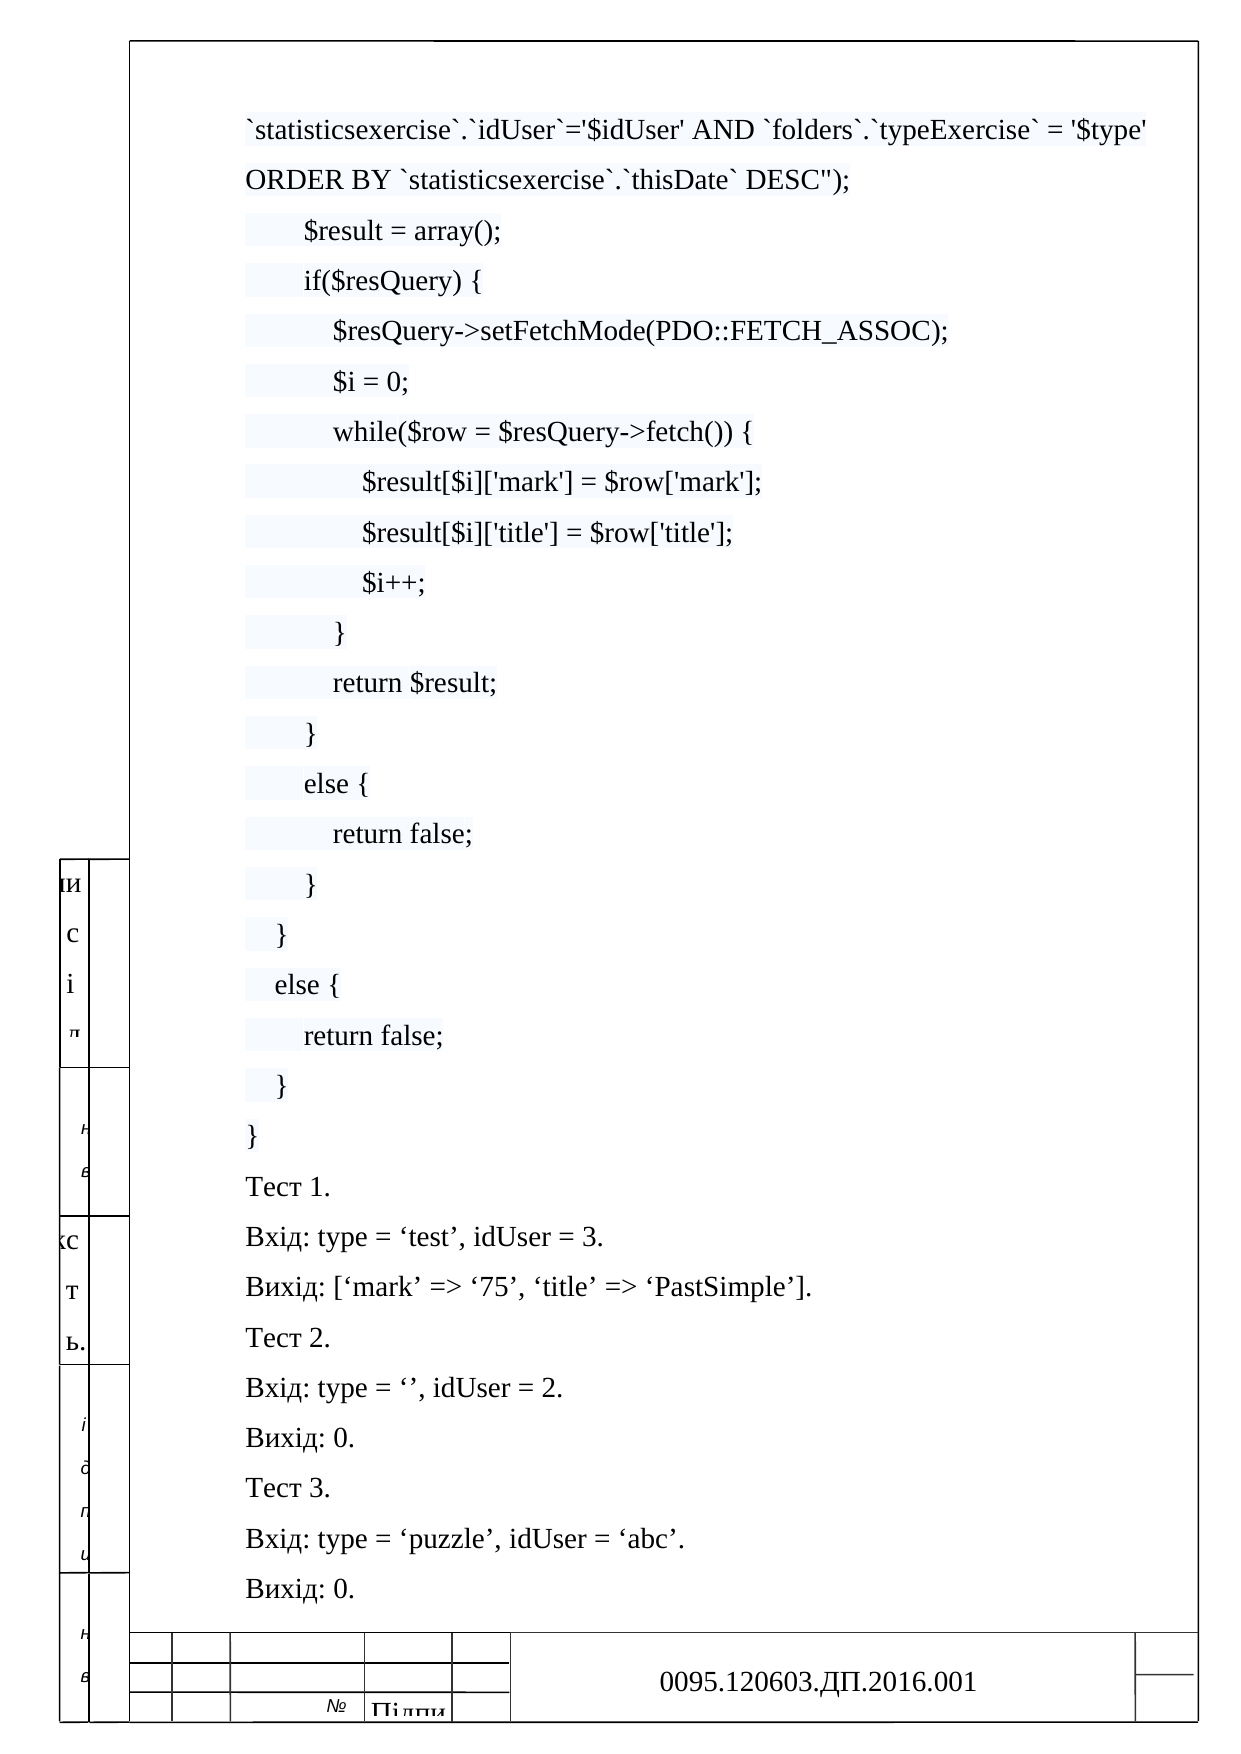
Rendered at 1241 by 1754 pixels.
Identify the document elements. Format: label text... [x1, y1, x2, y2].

text Вихід: 0. [186, 1420, 1175, 1454]
text Вихід: 0. [186, 1571, 1175, 1605]
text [245, 112, 1175, 1152]
text Тест 3. [186, 1471, 1175, 1504]
text Вхід: type = ‘puzzle’, idUser = ‘abc’. [186, 1521, 1175, 1554]
text Вихід: [‘mark’ => ‘75’, ‘title’ => ‘PastSimple’]. [186, 1269, 1175, 1303]
text Тест 2. [186, 1320, 1175, 1353]
text Вхід: type = ‘’, idUser = 2. [186, 1370, 1175, 1403]
text Вхід: type = ‘test’, idUser = 3. [186, 1219, 1175, 1253]
text Тест 1. [186, 1169, 1175, 1202]
